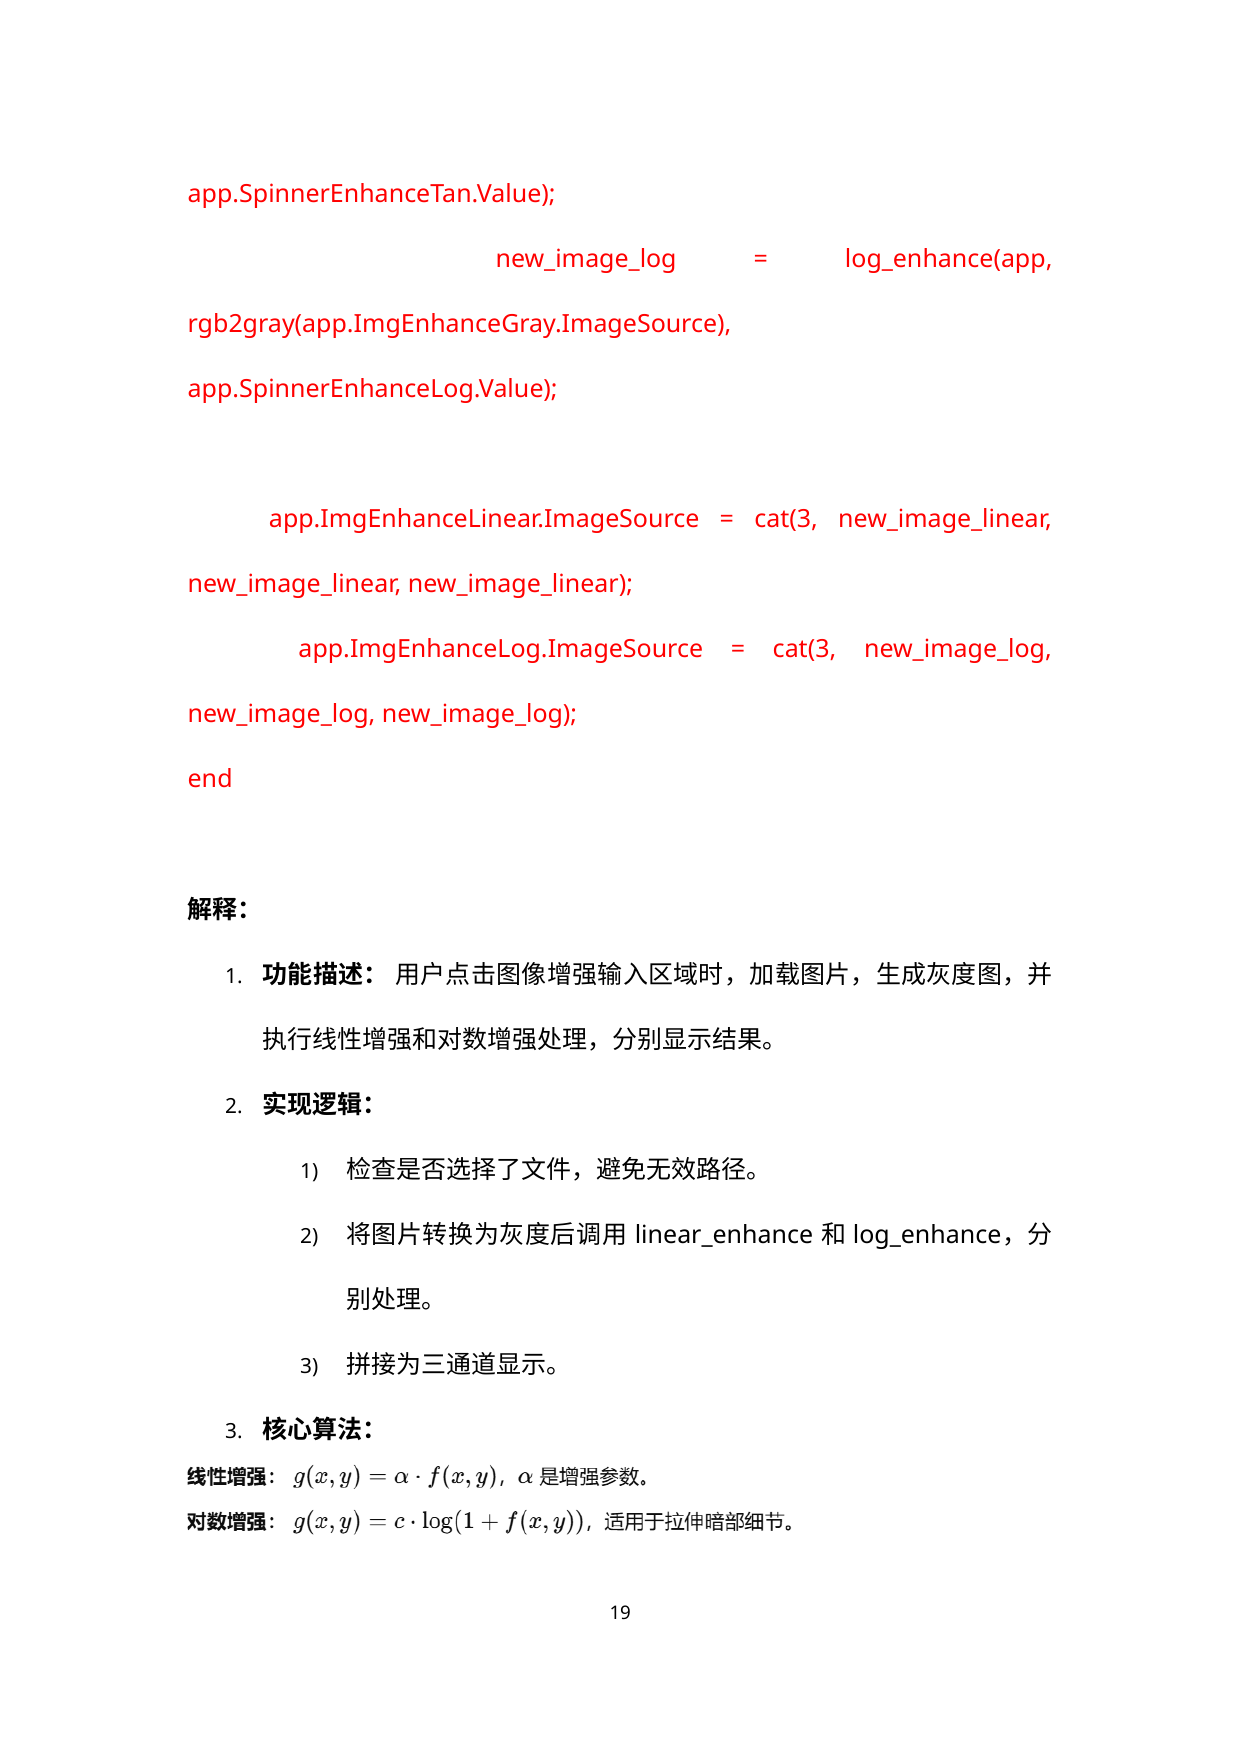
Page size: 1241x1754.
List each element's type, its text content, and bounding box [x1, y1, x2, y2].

text new_image_log = log_enhance(app, rgb2gray(app.ImgEnhanceGray.ImageSource), app.SpinnerEnhanceLog.Value); [187, 225, 1053, 420]
list 将图片转换为灰度后调用 linear_enhance 和 log_enhance，分别处理。 [300, 1200, 1053, 1330]
text 解释： [187, 875, 1053, 940]
list 检查是否选择了文件，避免无效路径。 [300, 1135, 1053, 1200]
picture [187, 1459, 811, 1544]
list 核心算法： [225, 1395, 1053, 1460]
list 功能描述： 用户点击图像增强输入区域时，加载图片，生成灰度图，并执行线性增强和对数增强处理，分别显示结果。 [225, 940, 1053, 1070]
text app.ImgEnhanceLog.ImageSource = cat(3, new_image_log, new_image_log, new_image_log); [187, 615, 1053, 745]
list 实现逻辑： [225, 1070, 1053, 1135]
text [187, 160, 1053, 225]
text end [187, 745, 1053, 810]
list 拼接为三通道显示。 [300, 1330, 1053, 1395]
text app.ImgEnhanceLinear.ImageSource = cat(3, new_image_linear, new_image_linear, new_image_linear); [187, 485, 1053, 615]
